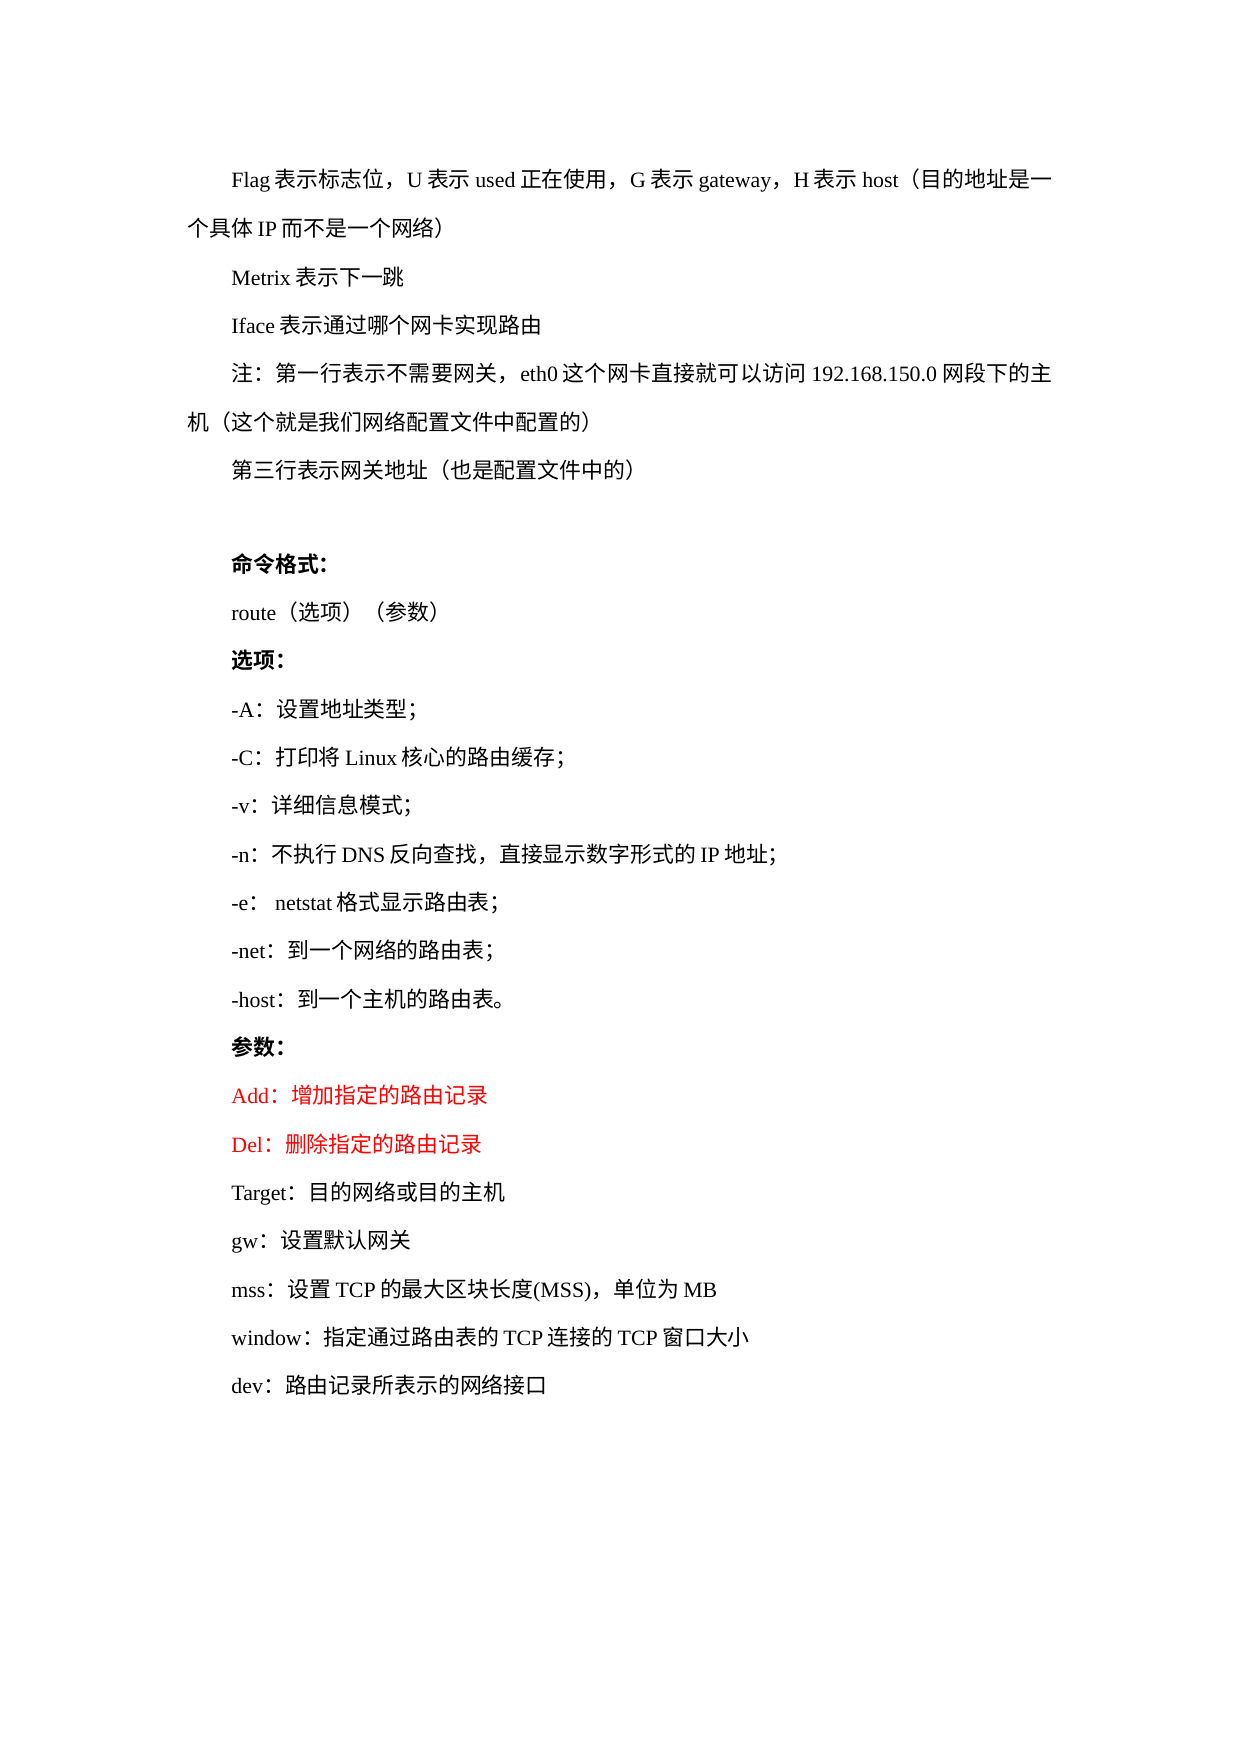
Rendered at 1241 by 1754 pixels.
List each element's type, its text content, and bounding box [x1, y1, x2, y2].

text 参数： [187, 1029, 1053, 1062]
text -C：打印将Linux核心的路由缓存； [187, 739, 1053, 772]
text -v：详细信息模式； [187, 788, 1053, 820]
text -e： netstat格式显示路由表； [187, 884, 1053, 917]
text Target：目的网络或目的主机 [187, 1174, 1053, 1207]
text dev：路由记录所表示的网络接口 [187, 1368, 1053, 1400]
text -net：到一个网络的路由表； [187, 933, 1053, 965]
text -n：不执行DNS反向查找，直接显示数字形式的IP地址； [187, 836, 1053, 869]
text 命令格式： [187, 546, 1053, 579]
text Flag表示标志位，U表示used正在使用，G表示gateway，H表示host（目的地址是一个具体IP而不是一个网络） [187, 162, 1053, 243]
text -A：设置地址类型； [187, 691, 1053, 724]
text -host：到一个主机的路由表。 [187, 981, 1053, 1014]
text Metrix表示下一跳 [187, 259, 1053, 292]
text 选项： [187, 643, 1053, 675]
text Del：删除指定的路由记录 [187, 1126, 1053, 1159]
text mss：设置TCP的最大区块长度(MSS)，单位为MB [187, 1271, 1053, 1304]
text route（选项）（参数） [187, 594, 1053, 627]
text 第三行表示网关地址（也是配置文件中的） [187, 453, 1053, 485]
text gw：设置默认网关 [187, 1223, 1053, 1255]
text 注：第一行表示不需要网关，eth0这个网卡直接就可以访问192.168.150.0网段下的主机（这个就是我们网络配置文件中配置的） [187, 356, 1053, 437]
text Add：增加指定的路由记录 [187, 1078, 1053, 1110]
text Iface表示通过哪个网卡实现路由 [187, 307, 1053, 340]
text window：指定通过路由表的TCP连接的TCP窗口大小 [187, 1319, 1053, 1352]
